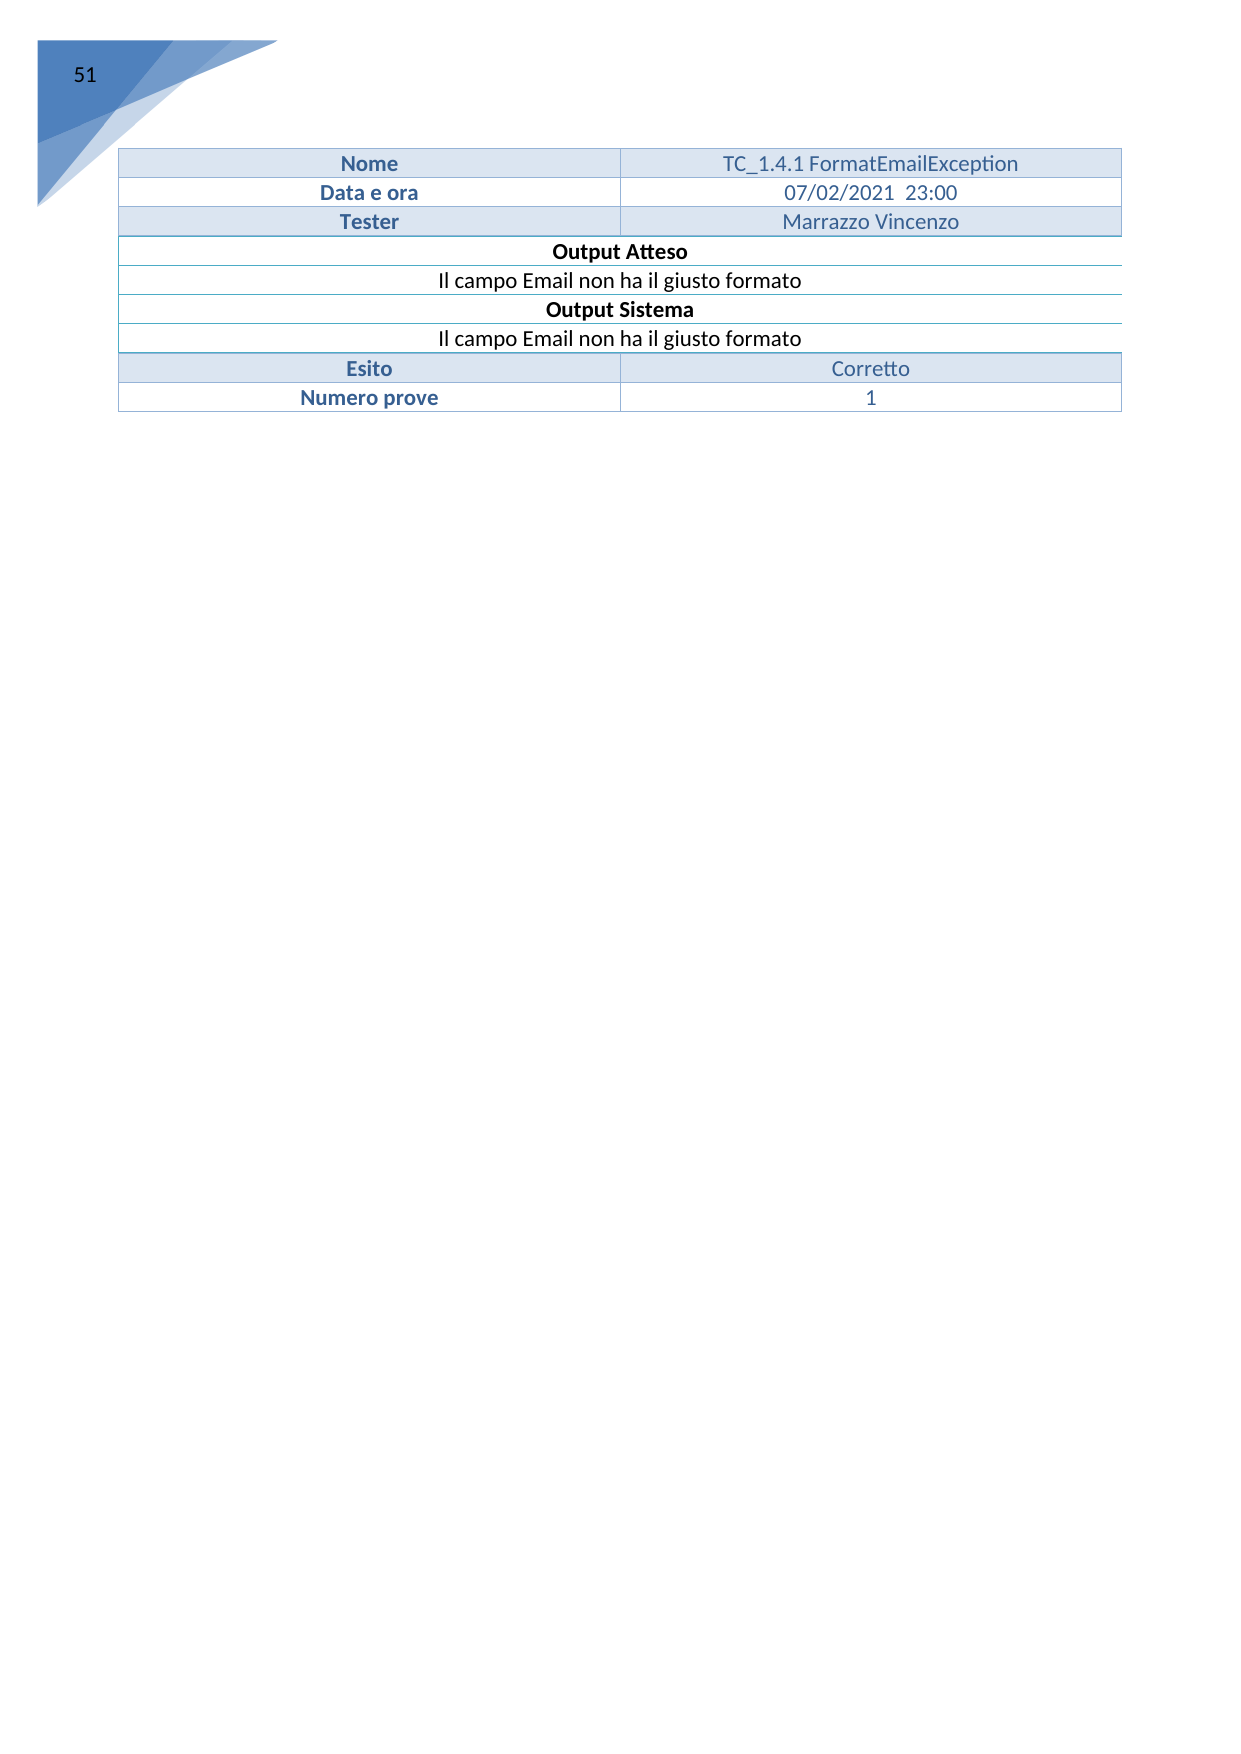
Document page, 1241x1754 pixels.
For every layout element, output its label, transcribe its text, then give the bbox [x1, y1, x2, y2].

table_header Corretto [621, 354, 1121, 382]
table_cell Data e ora [119, 178, 620, 206]
table_cell Il campo Email non ha il giusto formato [119, 266, 1122, 294]
table_cell 07/02/2021 23:00 [621, 178, 1121, 206]
table_cell Marrazzo Vincenzo [621, 207, 1121, 235]
table_header Output Atteso [119, 237, 1122, 265]
table_header Nome [119, 149, 620, 177]
table_cell Output Sistema [119, 295, 1122, 323]
table_cell 1 [621, 383, 1121, 411]
table_header TC_1.4.1 FormatEmailException [621, 149, 1121, 177]
table_header Esito [119, 354, 620, 382]
table_cell Numero prove [119, 383, 620, 411]
table_cell Il campo Email non ha il giusto formato [119, 324, 1122, 352]
picture [37, 40, 279, 209]
table_cell Tester [119, 207, 620, 235]
